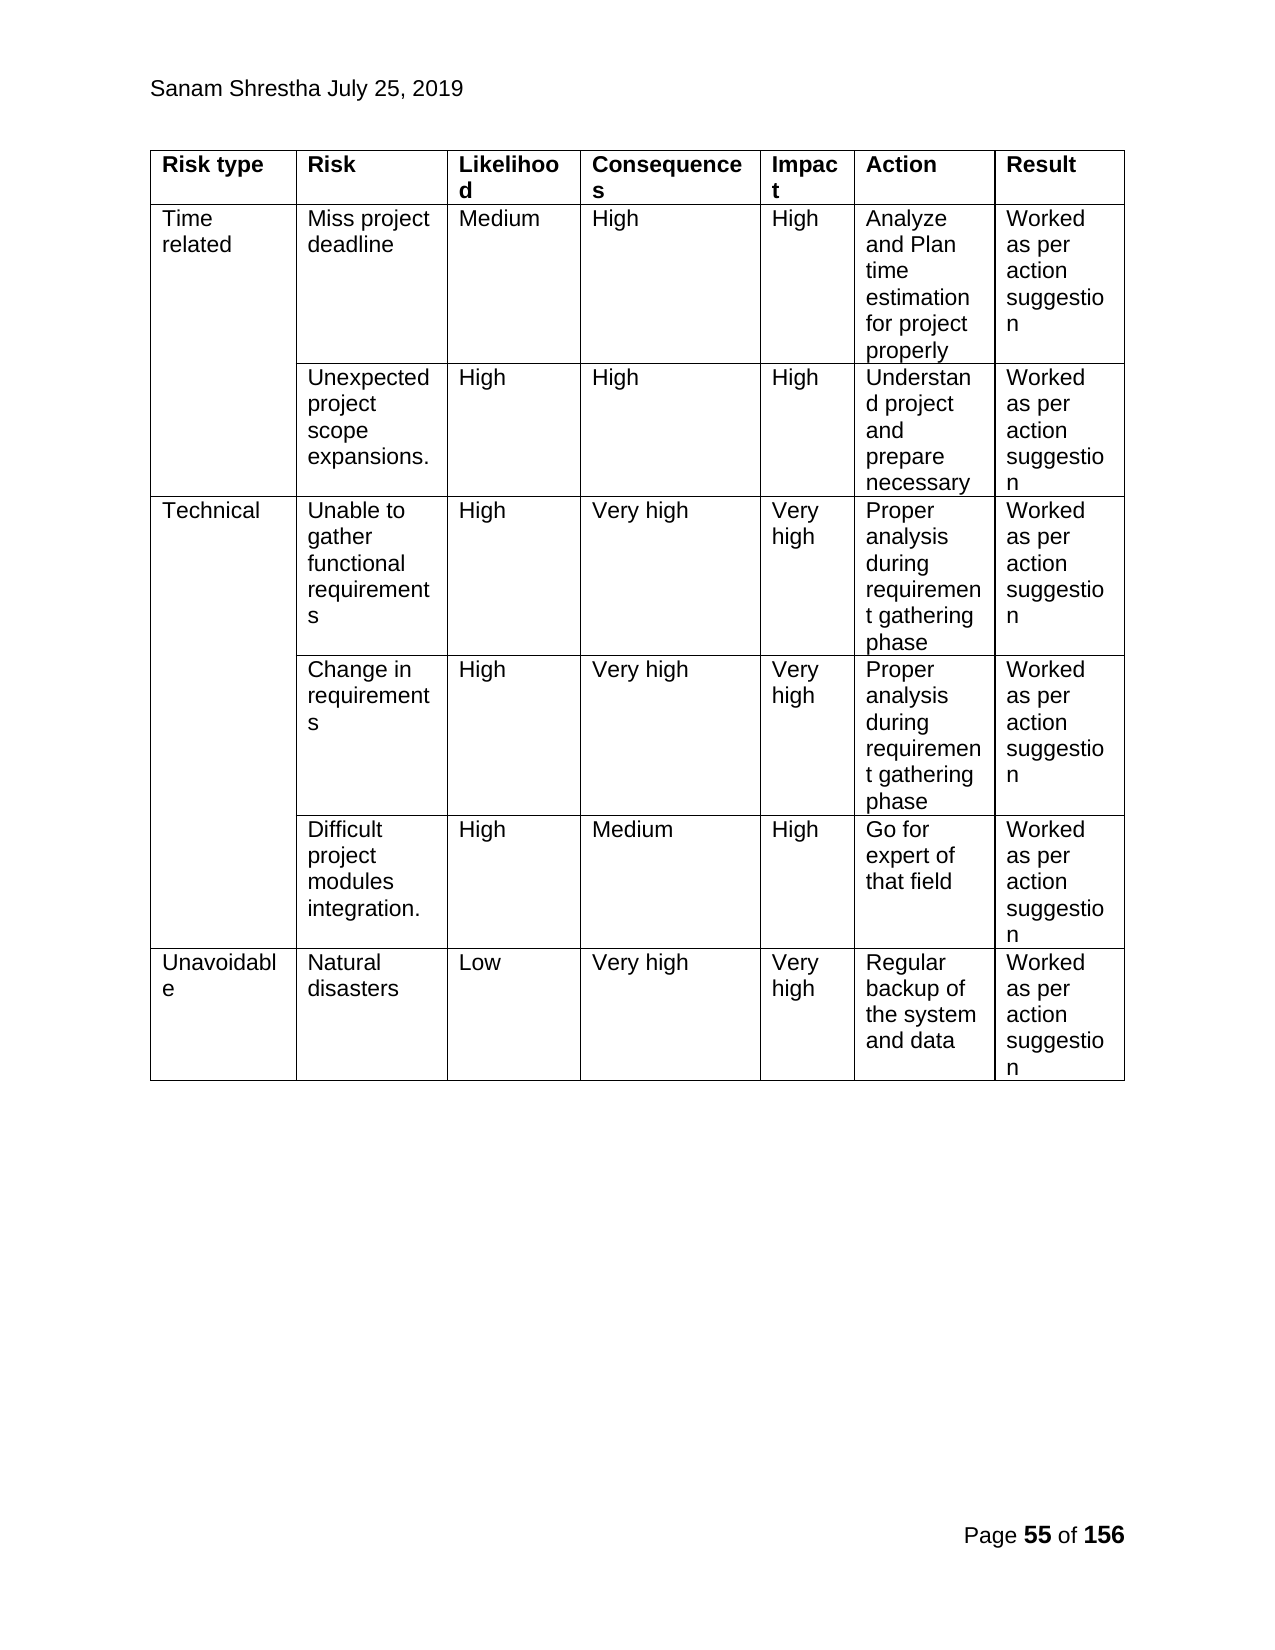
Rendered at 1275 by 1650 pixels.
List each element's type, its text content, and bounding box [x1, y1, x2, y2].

table_cell Unable to gather functional requirements [297, 497, 447, 655]
table_cell Proper analysis during requirement gathering phase [855, 656, 994, 814]
table_cell Unexpected project scope expansions. [297, 364, 447, 496]
table_cell Proper analysis during requirement gathering phase [855, 497, 994, 655]
table_cell Analyze and Plan time estimation for project properly [855, 205, 994, 363]
table_cell Go for expert of that field [855, 816, 994, 947]
table_header Risk [297, 151, 447, 204]
table_cell Worked as per action suggestion [996, 656, 1124, 814]
table_cell Worked as per action suggestion [996, 205, 1124, 363]
table_header Consequences [581, 151, 760, 204]
table_cell Low [448, 949, 580, 1080]
table_cell High [448, 656, 580, 814]
table_cell High [761, 816, 854, 947]
table_header Result [996, 151, 1124, 204]
table_cell Unavoidable [151, 949, 296, 1080]
table_cell High [581, 205, 760, 363]
table_cell Very high [761, 497, 854, 655]
table_header Impact [761, 151, 854, 204]
table_cell Worked as per action suggestion [996, 816, 1124, 947]
table_cell Very high [761, 656, 854, 814]
table_cell High [448, 497, 580, 655]
table_cell Medium [581, 816, 760, 947]
table_cell Difficult project modules integration. [297, 816, 447, 947]
table_cell Regular backup of the system and data [855, 949, 994, 1080]
table_header Action [855, 151, 994, 204]
table_header Likelihood [448, 151, 580, 204]
table_cell Understand project and prepare necessary [855, 364, 994, 496]
table_cell Very high [761, 949, 854, 1080]
table_cell High [448, 364, 580, 496]
table_cell Change in requirements [297, 656, 447, 814]
table_cell Worked as per action suggestion [996, 364, 1124, 496]
table_cell Very high [581, 497, 760, 655]
table_cell Time related [151, 205, 296, 496]
table_cell Worked as per action suggestion [996, 497, 1124, 655]
table_header Risk type [151, 151, 296, 204]
table_cell High [761, 364, 854, 496]
table_cell High [448, 816, 580, 947]
table_cell Technical [151, 497, 296, 947]
table_cell Very high [581, 949, 760, 1080]
table_cell Miss project deadline [297, 205, 447, 363]
table_cell Natural disasters [297, 949, 447, 1080]
table_cell High [581, 364, 760, 496]
table_cell Worked as per action suggestion [996, 949, 1124, 1080]
table_cell Very high [581, 656, 760, 814]
table_cell Medium [448, 205, 580, 363]
table_cell High [761, 205, 854, 363]
